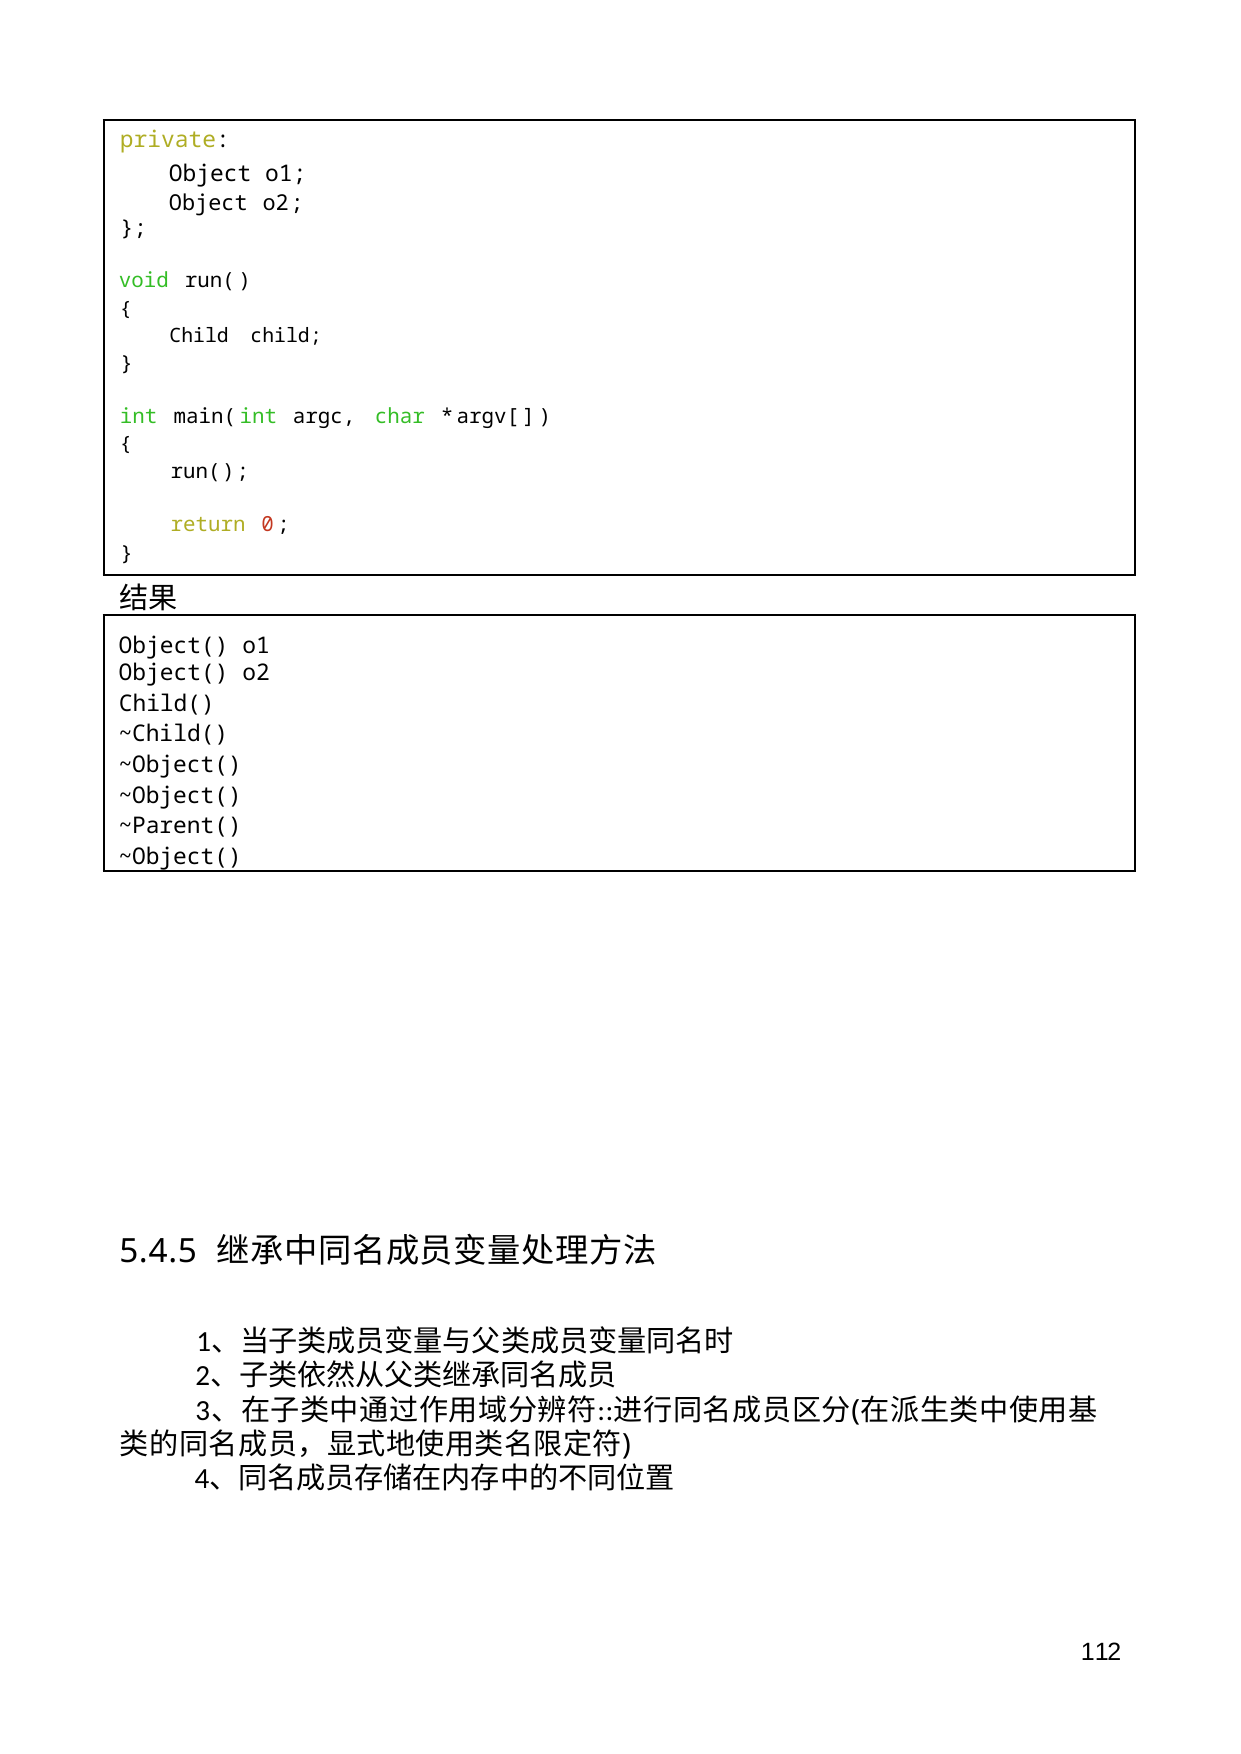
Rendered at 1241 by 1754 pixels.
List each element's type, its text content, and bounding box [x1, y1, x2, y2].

text 4、同名成员存储在内存中的不同位置 [194, 1463, 1137, 1495]
text 2、子类依然从父类继承同名成员 [195, 1359, 1137, 1391]
text 3、在子类中通过作用域分辨符::进行同名成员区分(在派生类中使用基 类的同名成员，显式地使用类名限定符) [119, 1392, 1099, 1463]
text 1、当子类成员变量与父类成员变量同名时 [196, 1326, 1137, 1358]
text 结果 [119, 586, 1137, 614]
text 5.4.5 继承中同名成员变量处理方法 [119, 1226, 1137, 1271]
table_header private: Object o1; Object o2; }; void run() { Child child; } int main(int argc, char *argv[]) { run(); return 0; } [105, 121, 1134, 573]
table_header Object() o1 Object() o2 Child() ~Child() ~Object() ~Object() ~Parent() ~Object() [105, 616, 1134, 869]
